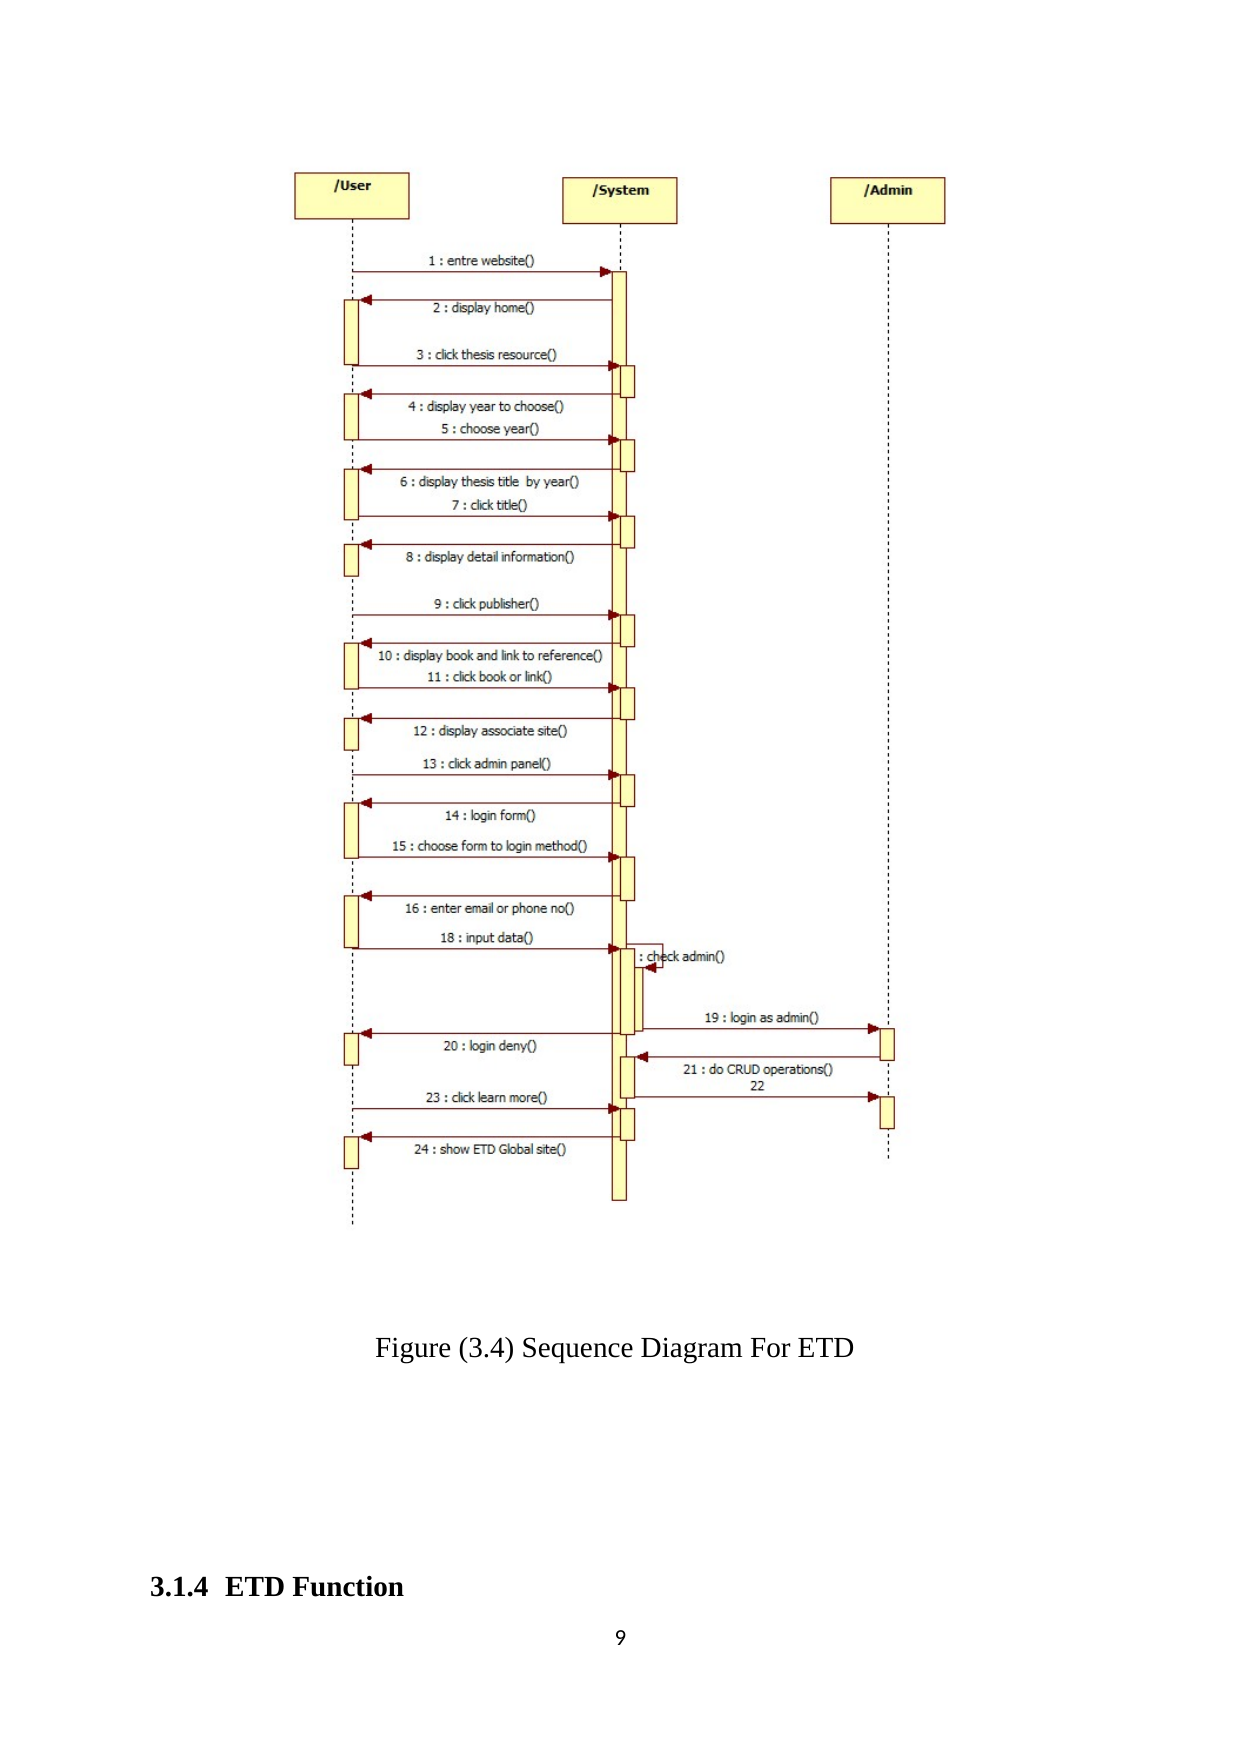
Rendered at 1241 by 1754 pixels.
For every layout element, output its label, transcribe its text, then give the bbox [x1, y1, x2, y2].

text Figure (3.4) Sequence Diagram For ETD [375, 1330, 1090, 1363]
picture [271, 150, 969, 1248]
text 3.1.4 ETD Function [150, 1569, 1090, 1603]
